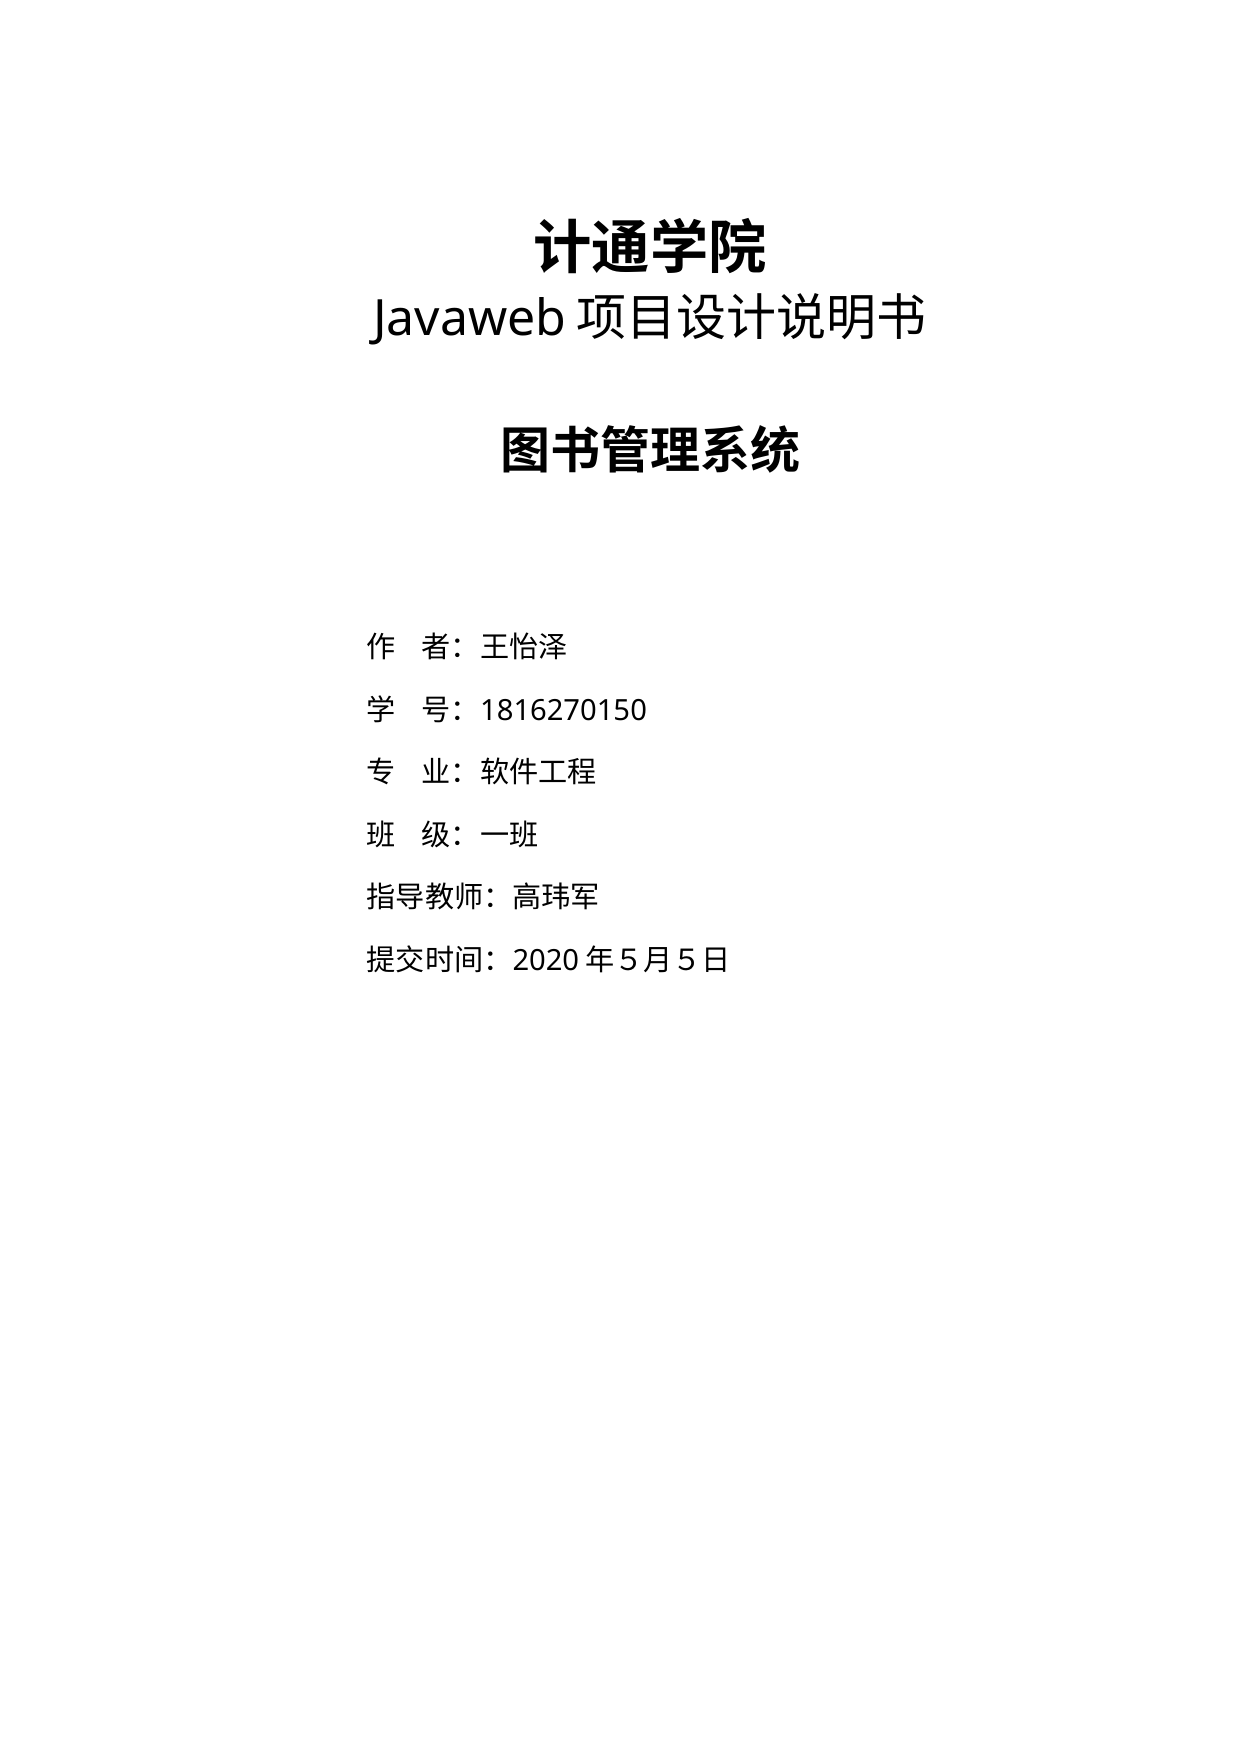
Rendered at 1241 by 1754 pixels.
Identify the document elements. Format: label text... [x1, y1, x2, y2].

text 指导教师：高玮军 [366, 858, 1152, 920]
text 提交时间：2020年５月５日 [366, 920, 1152, 983]
text 图书管理系统 [148, 411, 1152, 483]
text 作 者：王怡泽 [366, 608, 1152, 670]
text Javaweb项目设计说明书 [148, 286, 1152, 348]
text 班 级：一班 [366, 795, 1152, 858]
text 专 业：软件工程 [366, 733, 1152, 795]
text 学 号：1816270150 [366, 670, 1152, 733]
text 计通学院 [148, 201, 1152, 286]
